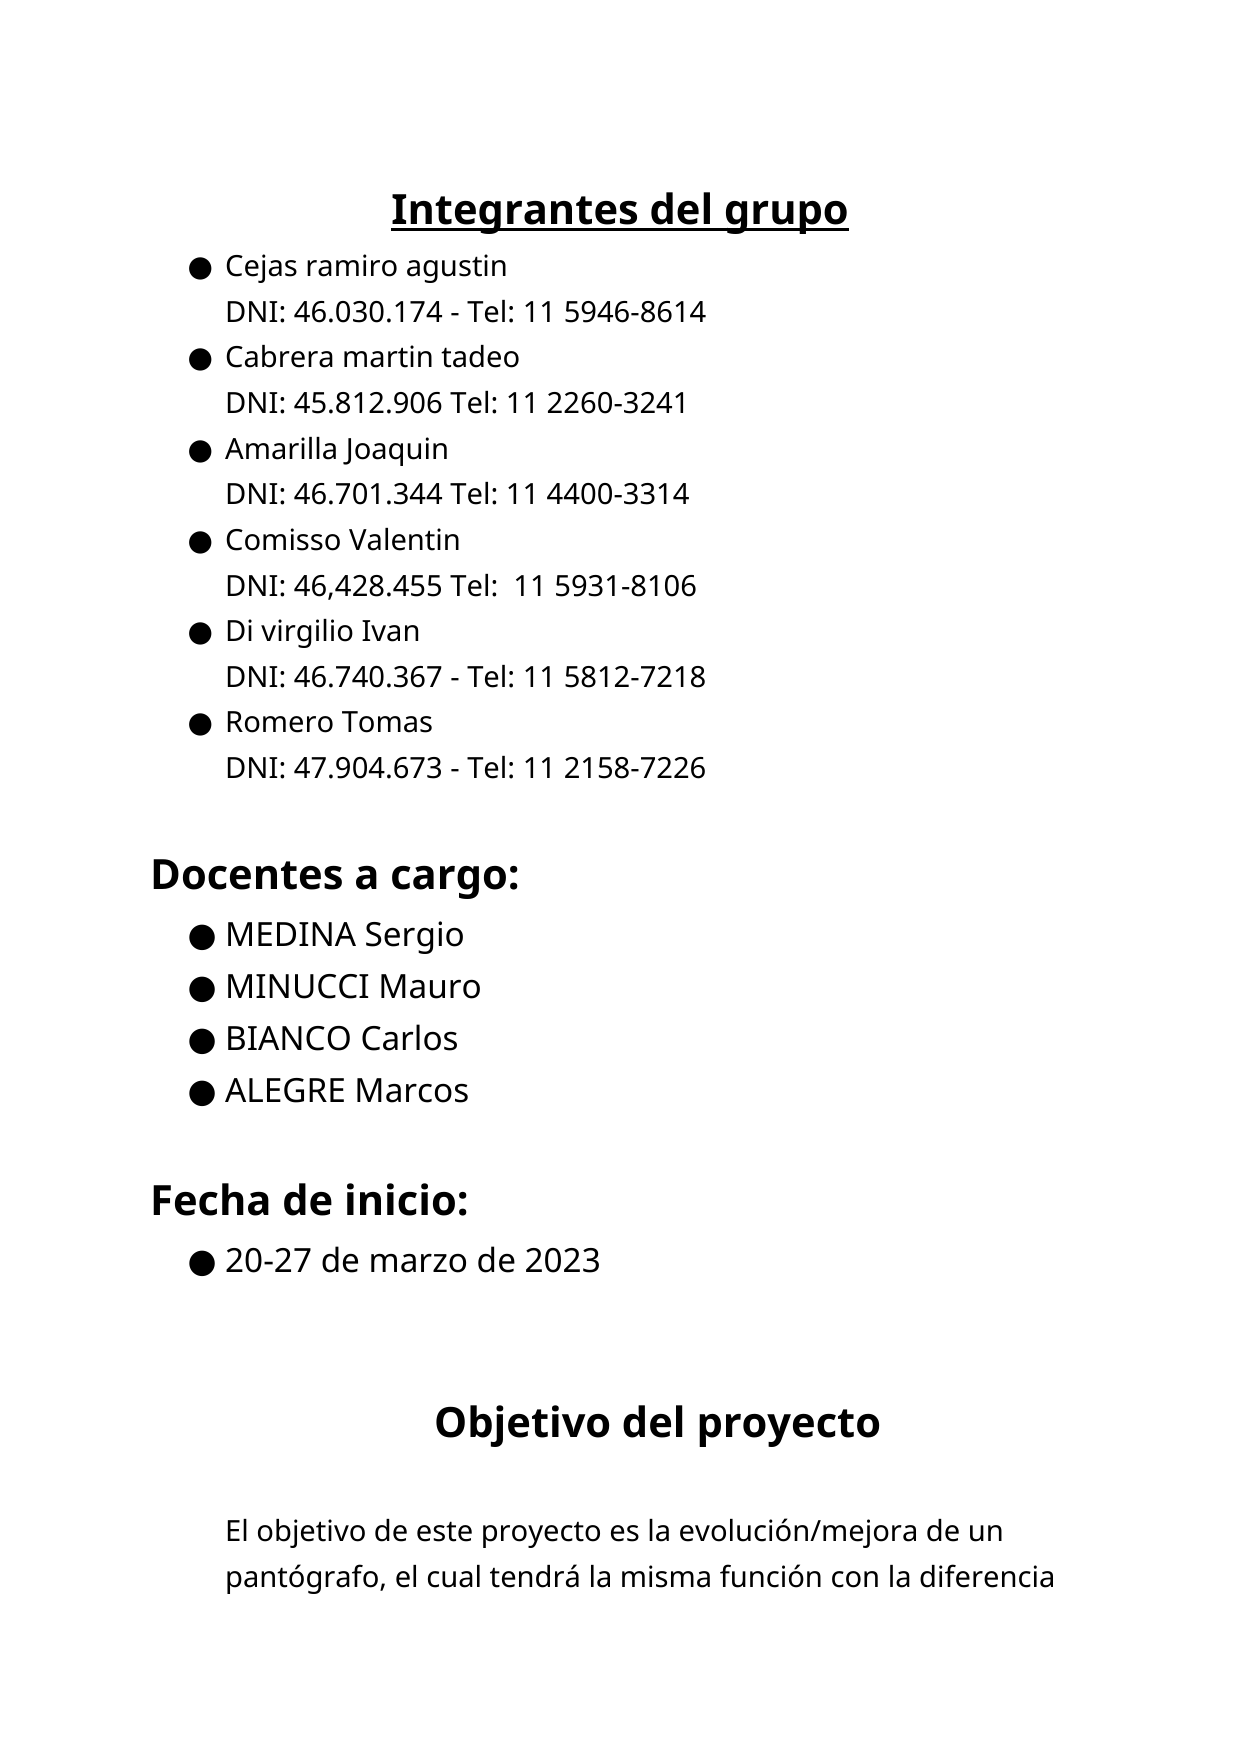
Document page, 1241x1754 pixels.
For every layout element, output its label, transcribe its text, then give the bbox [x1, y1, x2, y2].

text DNI: 46.740.367 - Tel: 11 5812-7218 [225, 656, 1090, 696]
text DNI: 47.904.673 - Tel: 11 2158-7226 [225, 747, 1090, 787]
text Fecha de inicio: [150, 1171, 1090, 1228]
list MEDINA Sergio [187, 910, 1090, 956]
text DNI: 46,428.455 Tel: 11 5931-8106 [225, 565, 1090, 604]
list Cejas ramiro agustin [187, 245, 1090, 285]
list Romero Tomas [187, 702, 1090, 741]
list Di virgilio Ivan [187, 610, 1090, 650]
list MINUCCI Mauro [187, 962, 1090, 1008]
text Objetivo del proyecto [225, 1393, 1090, 1450]
text DNI: 46.701.344 Tel: 11 4400-3314 [225, 473, 1090, 513]
list ALEGRE Marcos [187, 1067, 1094, 1112]
list Comisso Valentin [187, 519, 1090, 559]
text DNI: 46.030.174 - Tel: 11 5946-8614 [225, 291, 1090, 331]
list BIANCO Carlos [187, 1015, 1090, 1060]
text Docentes a cargo: [150, 845, 1090, 902]
list Cabrera martin tadeo [187, 337, 1090, 376]
text DNI: 45.812.906 Tel: 11 2260-3241 [225, 382, 1090, 422]
list 20-27 de marzo de 2023 [187, 1236, 1094, 1282]
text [225, 1510, 1090, 1596]
text Integrantes del grupo [150, 180, 1090, 237]
list Amarilla Joaquin [187, 428, 1090, 468]
